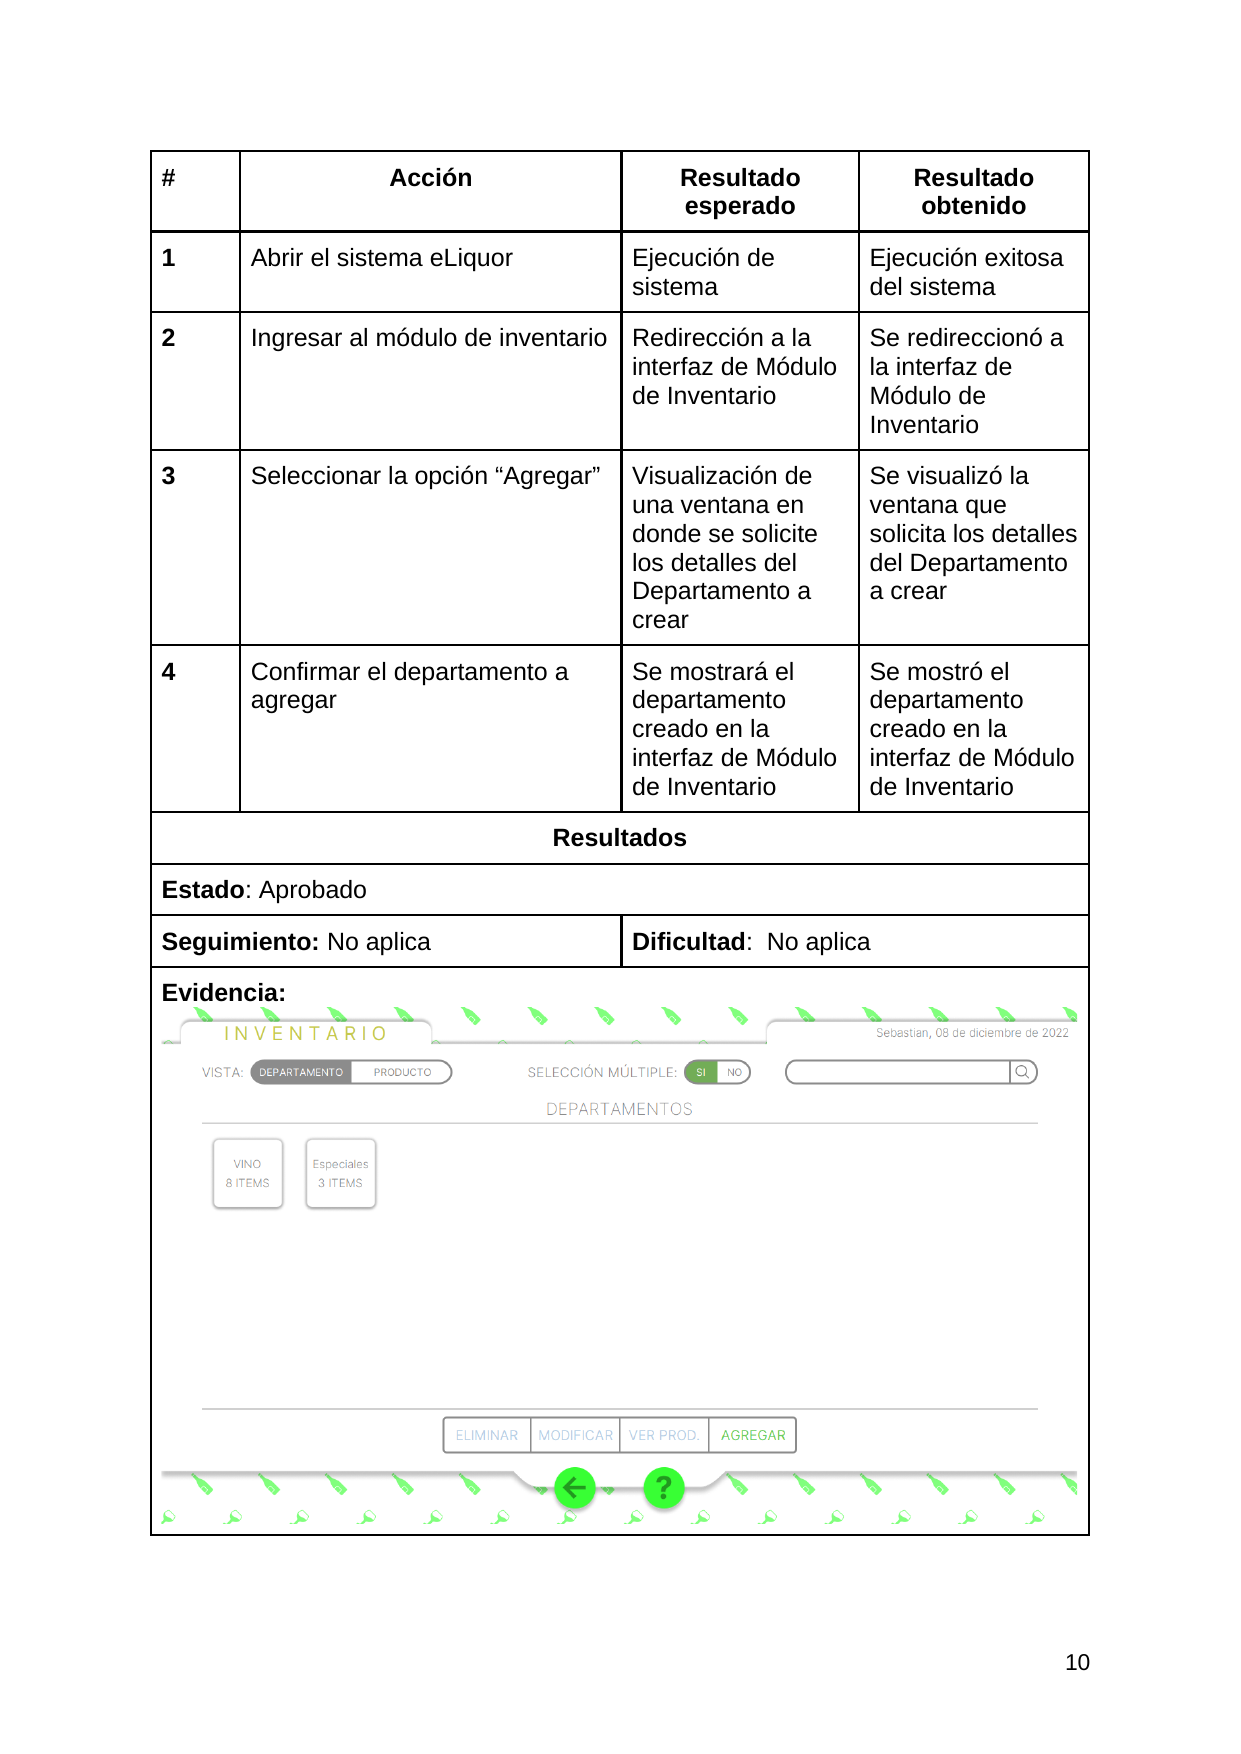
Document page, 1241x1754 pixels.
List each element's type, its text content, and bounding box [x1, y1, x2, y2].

table_cell Se mostrará el departamento creado en la interfaz de Módulo de Inventario [623, 646, 858, 811]
table_cell Acción [241, 152, 620, 230]
table_cell Dificultad: No aplica [623, 916, 1088, 966]
table_cell Ejecución de sistema [623, 233, 858, 311]
table_cell Estado: Aprobado [152, 865, 1088, 914]
table_cell Ejecución exitosa del sistema [860, 233, 1088, 311]
table_cell 3 [152, 451, 239, 644]
table_cell Se visualizó la ventana que solicita los detalles del Departamento a crear [860, 451, 1088, 644]
picture [161, 1007, 1078, 1524]
table_cell # [152, 152, 239, 230]
table_cell Seleccionar la opción “Agregar” [241, 451, 620, 644]
table_cell Resultado esperado [623, 152, 858, 230]
table_cell Resultado obtenido [860, 152, 1088, 230]
table_cell Abrir el sistema eLiquor [241, 233, 620, 311]
table_cell Confirmar el departamento a agregar [241, 646, 620, 811]
table_cell 1 [152, 233, 239, 311]
table_cell Resultados [152, 813, 1088, 862]
table_cell 2 [152, 313, 239, 449]
table_cell Evidencia: [152, 968, 1088, 1534]
table_cell Visualización de una ventana en donde se solicite los detalles del Departamento a crear [623, 451, 858, 644]
table_cell Ingresar al módulo de inventario [241, 313, 620, 449]
table_cell Se mostró el departamento creado en la interfaz de Módulo de Inventario [860, 646, 1088, 811]
table_cell 4 [152, 646, 239, 811]
table_cell Se redireccionó a la interfaz de Módulo de Inventario [860, 313, 1088, 449]
table_cell Redirección a la interfaz de Módulo de Inventario [623, 313, 858, 449]
table_cell Seguimiento: No aplica [152, 916, 620, 966]
